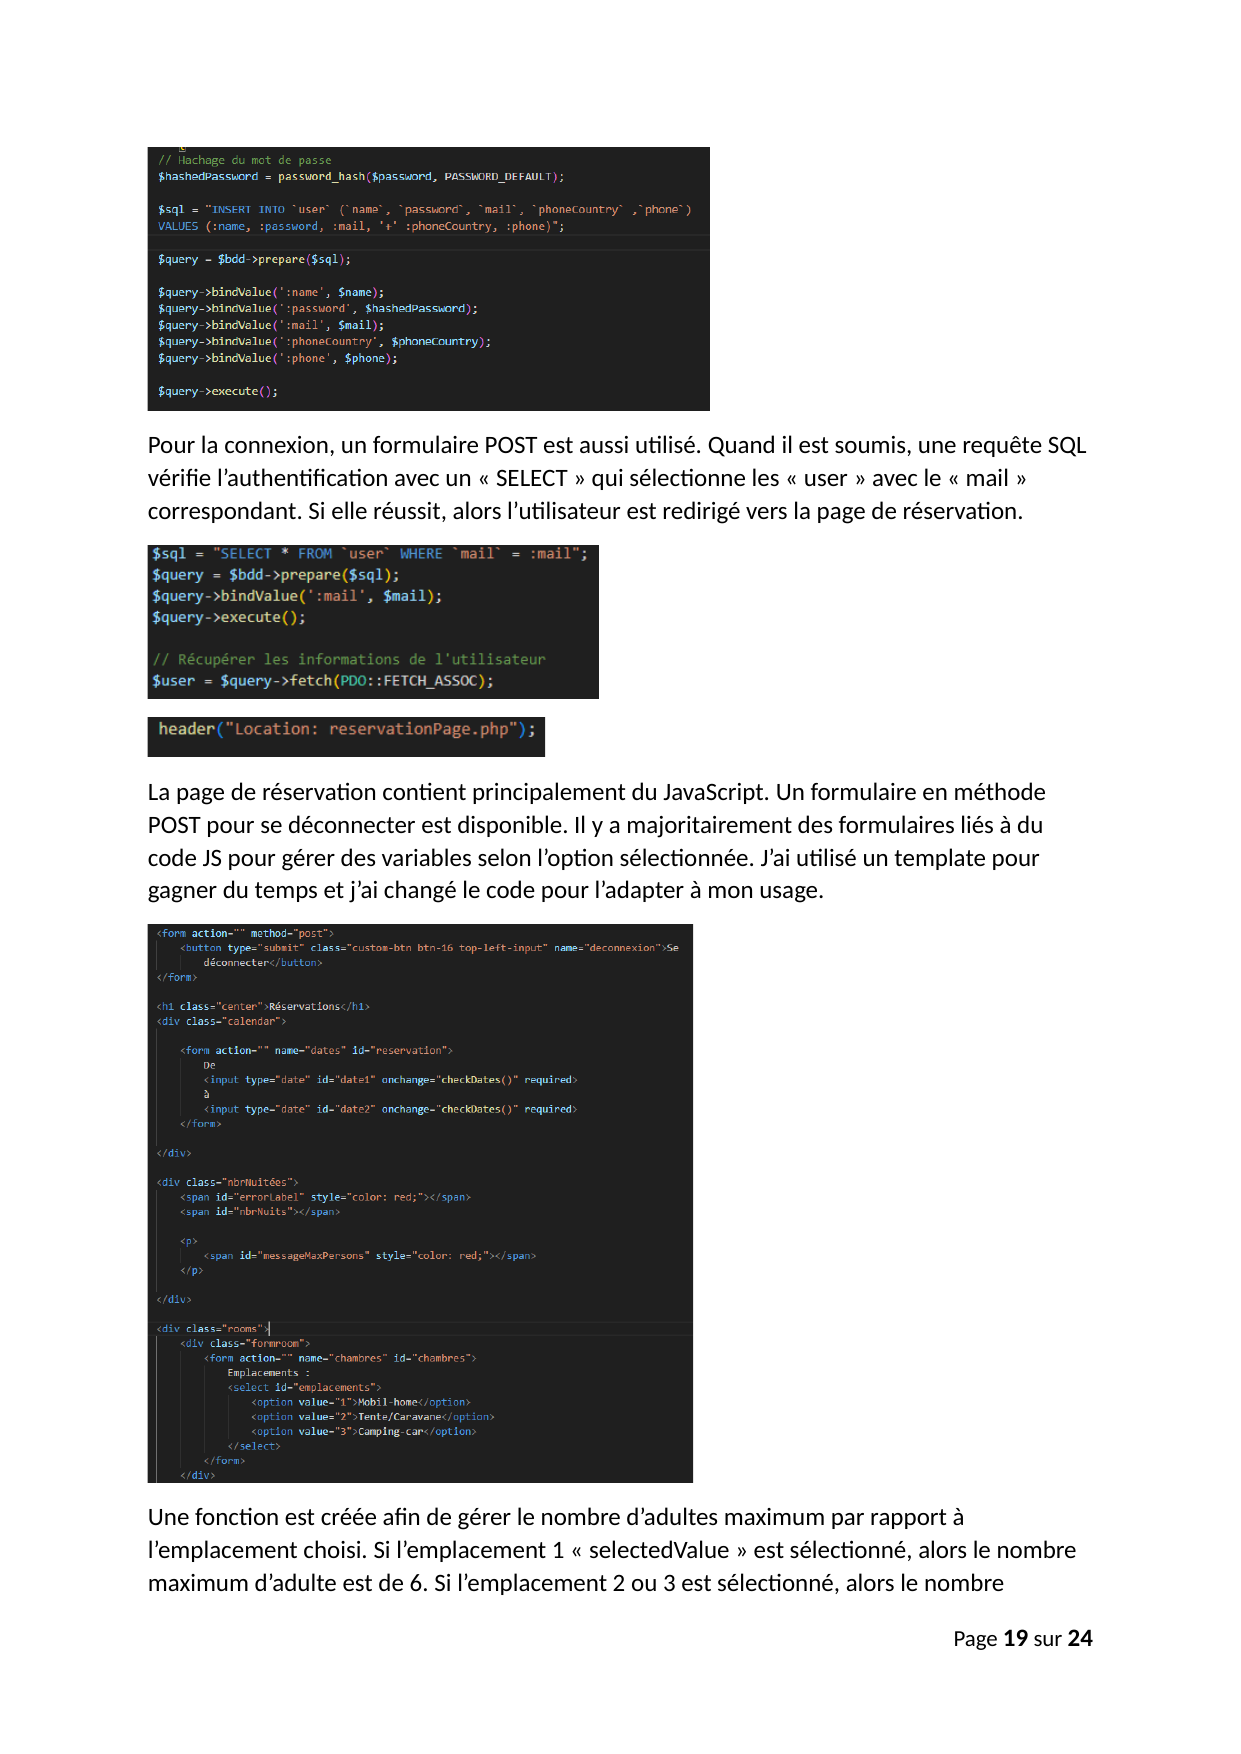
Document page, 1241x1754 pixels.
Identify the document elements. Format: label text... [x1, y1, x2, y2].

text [148, 1501, 1093, 1598]
picture [147, 147, 710, 411]
text La page de réservation contient principalement du JavaScript. Un formulaire en méthode POST pour se déconnecter est disponible. Il y a majoritairement des formulaires liés à du code JS pour gérer des variables selon l’option sélectionnée. J’ai utilisé un template pour gagner du temps et j’ai changé le code pour l’adapter à mon usage. [148, 776, 1093, 905]
picture [147, 545, 599, 699]
text Pour la connexion, un formulaire POST est aussi utilisé. Quand il est soumis, une requête SQL vérifie l’authentification avec un « SELECT » qui sélectionne les « user » avec le « mail » correspondant. Si elle réussit, alors l’utilisateur est redirigé vers la page de réservation. [148, 429, 1093, 526]
picture [147, 924, 694, 1483]
picture [147, 717, 546, 757]
